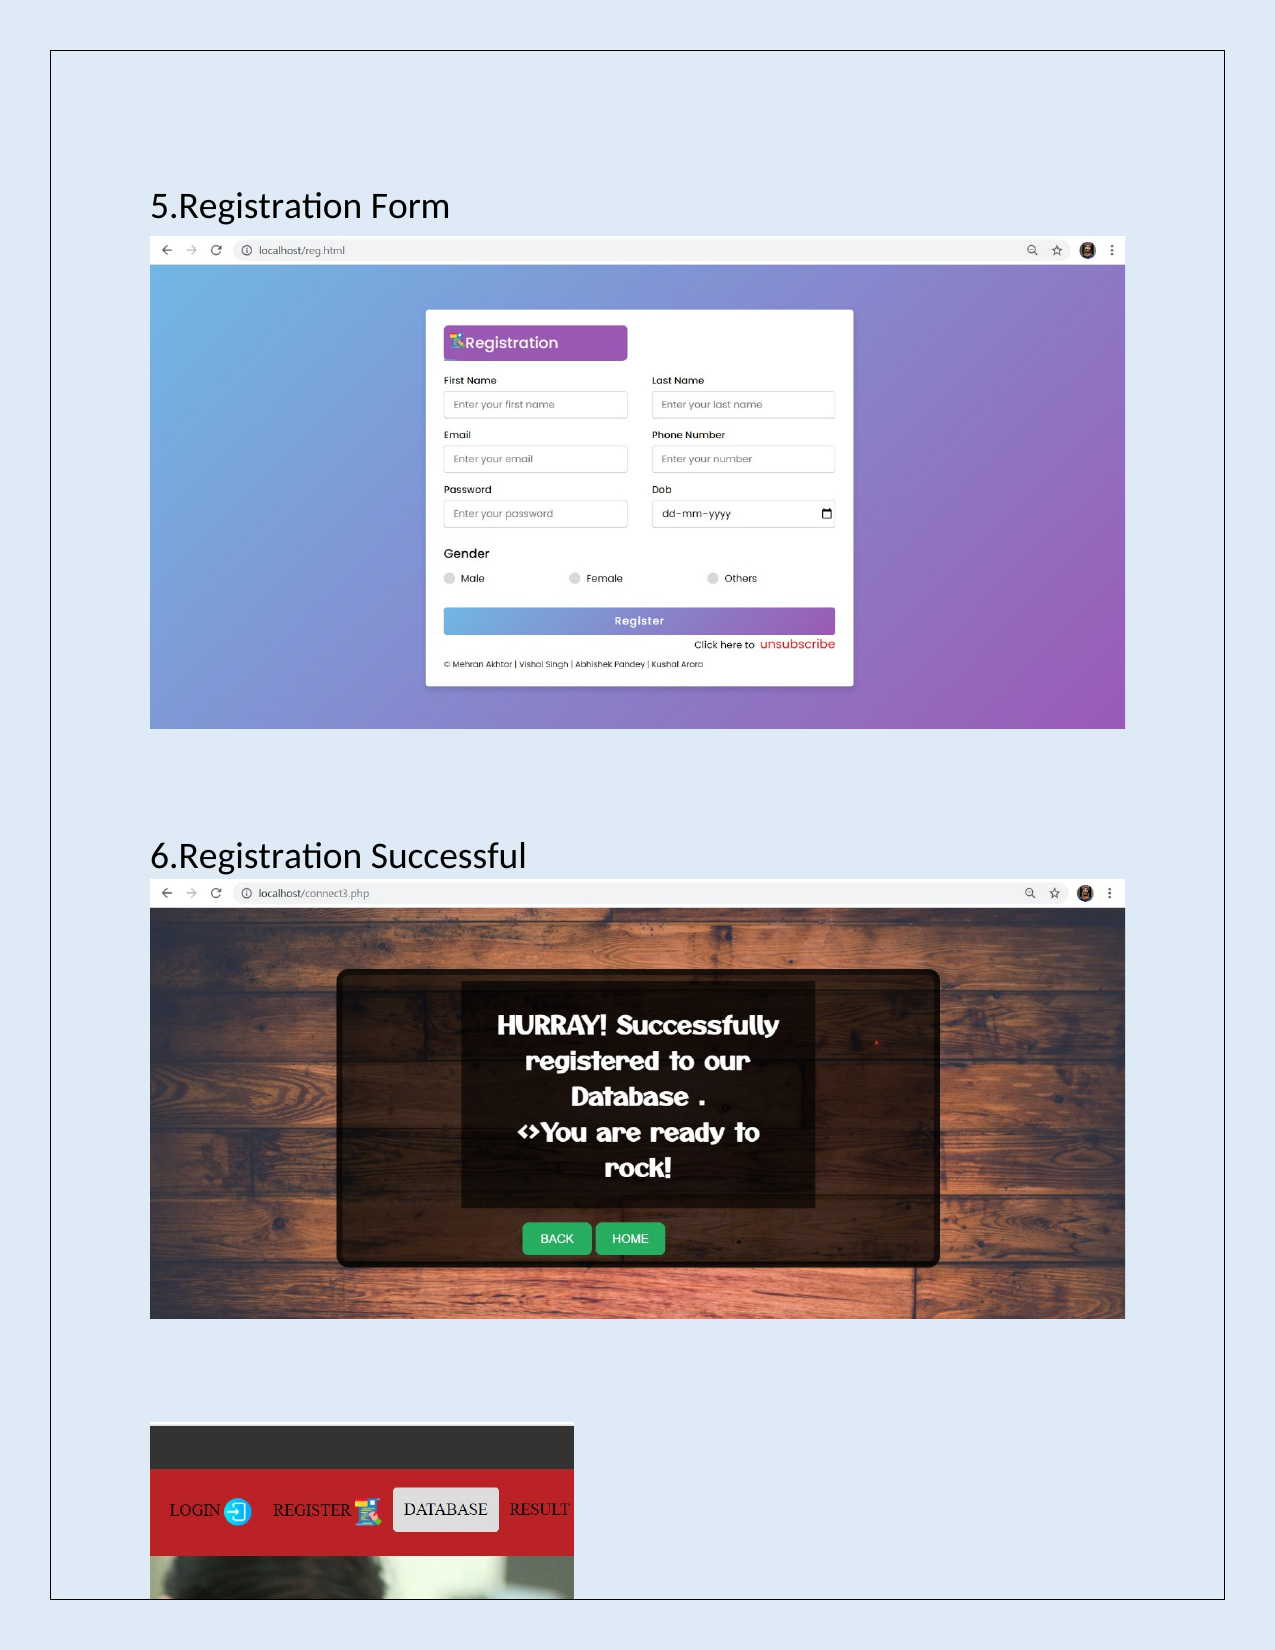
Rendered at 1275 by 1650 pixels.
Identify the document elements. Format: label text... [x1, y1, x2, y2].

picture [150, 236, 1125, 729]
picture [150, 879, 1125, 1319]
text 5.Registration Form [150, 182, 1125, 228]
picture [150, 1422, 574, 1599]
text 6.Registration Successful [150, 832, 1125, 878]
